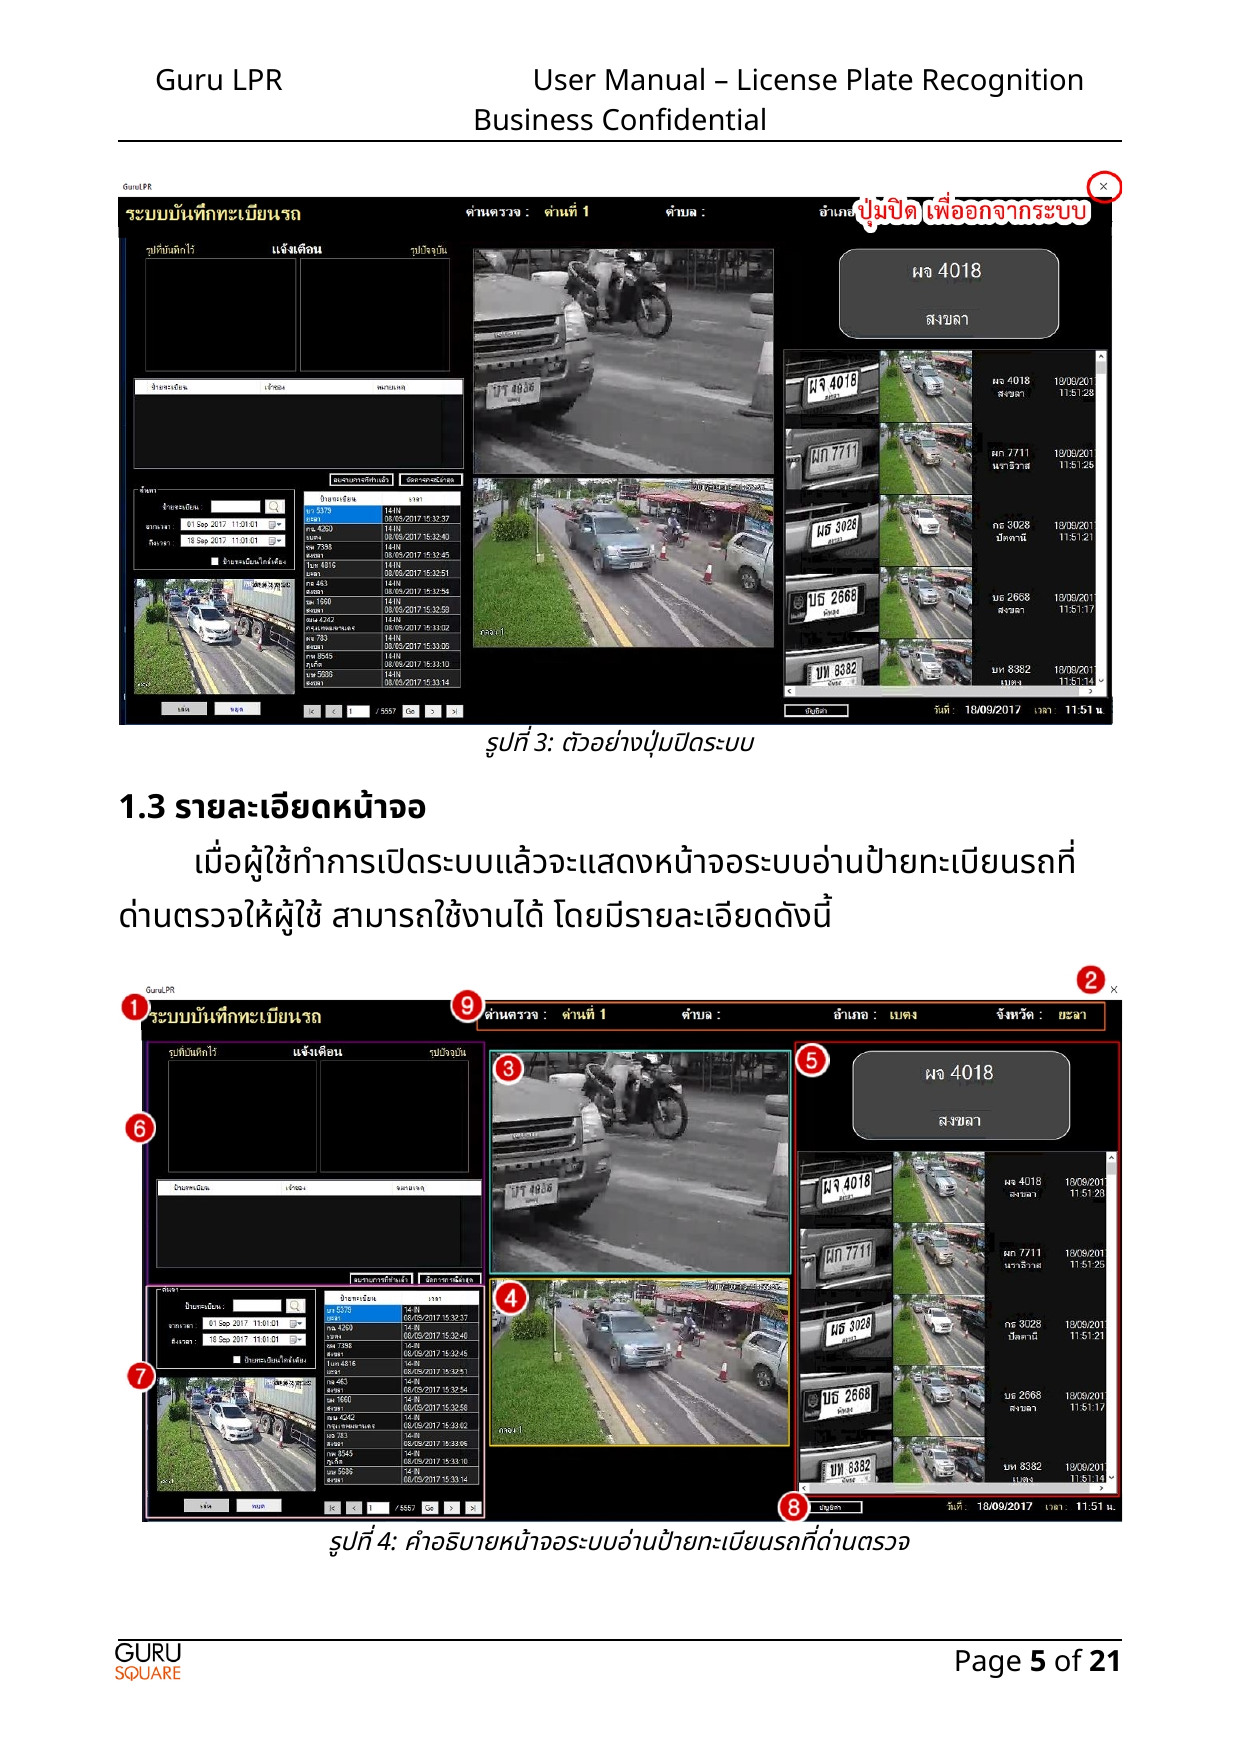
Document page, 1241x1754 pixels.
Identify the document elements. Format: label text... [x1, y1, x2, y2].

text รูปที่ 4: คำอธิบายหน้าจอระบบอ่านป้ายทะเบียนรถที่ด่านตรวจ [118, 1524, 1122, 1561]
text รูปที่ 3: ตัวอย่างปุ่มปิดระบบ [118, 725, 1122, 762]
picture [118, 170, 1123, 725]
picture [113, 1641, 183, 1682]
text เมื่อผู้ใช้ทำการเปิดระบบแล้วจะแสดงหน้าจอระบบอ่านป้ายทะเบียนรถที่ด่านตรวจให้ผู้ใช้ สามารถใช้งานได้ โดยมีรายละเอียดดังนี้ [118, 838, 1122, 943]
picture [118, 963, 1123, 1524]
subtitle 1.3 รายละเอียดหน้าจอ [118, 783, 1122, 834]
